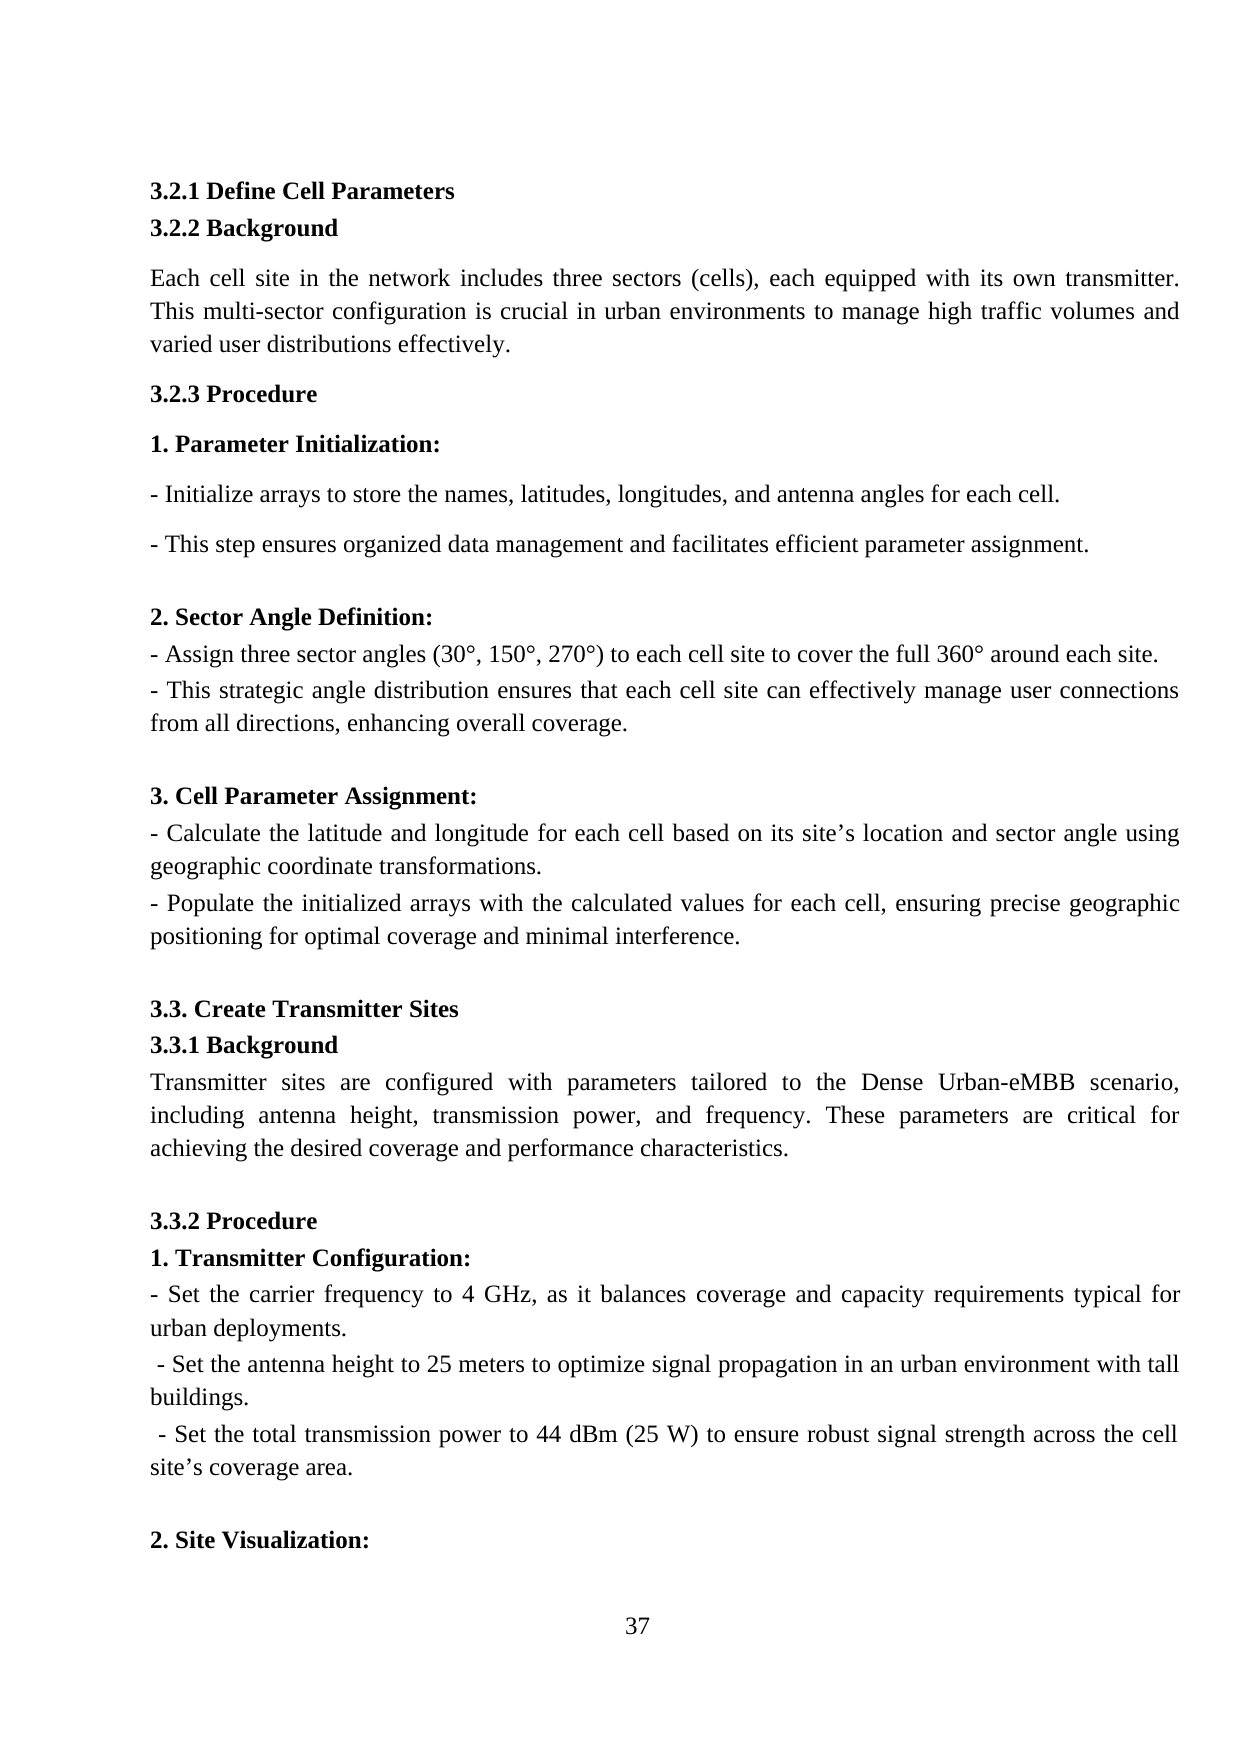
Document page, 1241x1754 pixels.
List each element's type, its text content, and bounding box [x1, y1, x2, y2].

text - Initialize arrays to store the names, latitudes, longitudes, and antenna angles for each cell. [150, 479, 1181, 508]
text - Set the antenna height to 25 meters to optimize signal propagation in an urban environment with tall buildings. [150, 1349, 1181, 1411]
text 3.3.1 Background [150, 1030, 1181, 1059]
text - This step ensures organized data management and facilitates efficient parameter assignment. [150, 529, 1181, 558]
text - Populate the initialized arrays with the calculated values for each cell, ensuring precise geographic positioning for optimal coverage and minimal interference. [150, 888, 1181, 950]
text Each cell site in the network includes three sectors (cells), each equipped with its own transmitter. This multi-sector configuration is crucial in urban environments to manage high traffic volumes and varied user distributions effectively. [150, 263, 1181, 358]
text - Set the carrier frequency to 4 GHz, as it balances coverage and capacity requirements typical for urban deployments. [150, 1279, 1181, 1341]
text 1. Parameter Initialization: [150, 429, 1181, 458]
text - Assign three sector angles (30°, 150°, 270°) to each cell site to cover the full 360° around each site. [150, 639, 1181, 667]
text - This strategic angle distribution ensures that each cell site can effectively manage user connections from all directions, enhancing overall coverage. [150, 675, 1181, 737]
text - Calculate the latitude and longitude for each cell based on its site’s location and sector angle using geographic coordinate transformations. [150, 818, 1181, 880]
text 2. Sector Angle Definition: [150, 602, 1181, 631]
text 3. Cell Parameter Assignment: [150, 781, 1181, 810]
text Transmitter sites are configured with parameters tailored to the Dense Urban-eMBB scenario, including antenna height, transmission power, and frequency. These parameters are critical for achieving the desired coverage and performance characteristics. [150, 1067, 1181, 1162]
text 3.2.2 Background [150, 213, 1181, 241]
text 2. Site Visualization: [150, 1525, 1181, 1554]
text 1. Transmitter Configuration: [150, 1243, 1181, 1272]
text 3.2.3 Procedure [150, 379, 1181, 408]
text 3.2.1 Define Cell Parameters [150, 176, 1181, 205]
text 3.3.2 Procedure [150, 1206, 1181, 1235]
text - Set the total transmission power to 44 dBm (25 W) to ensure robust signal strength across the cell site’s coverage area. [150, 1419, 1181, 1481]
text 3.3. Create Transmitter Sites [150, 994, 1181, 1023]
